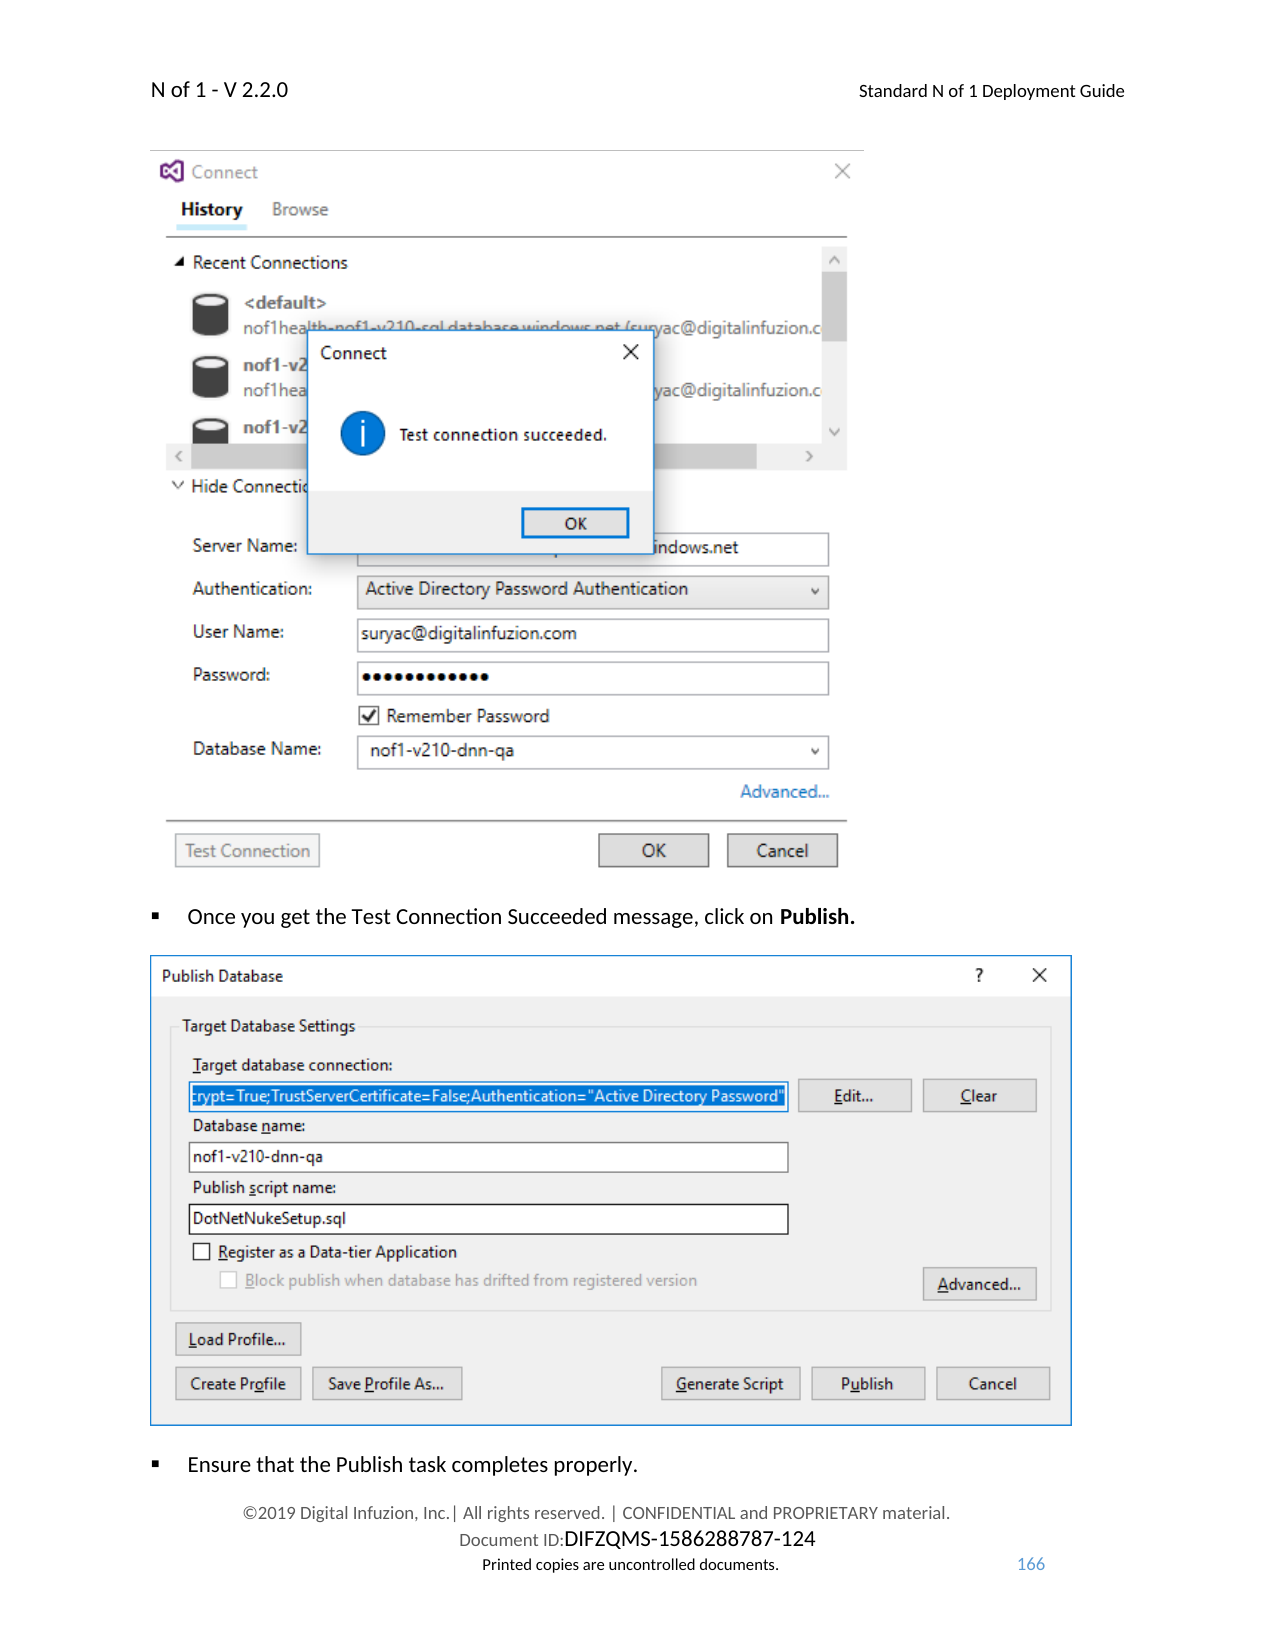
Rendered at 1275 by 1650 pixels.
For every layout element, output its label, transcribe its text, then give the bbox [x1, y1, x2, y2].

picture [150, 150, 864, 878]
list Once you get the Test Connection Succeeded message, click on Publish. [150, 902, 1125, 930]
picture [150, 955, 1072, 1426]
list Ensure that the Publish task completes properly. [150, 1450, 1125, 1478]
